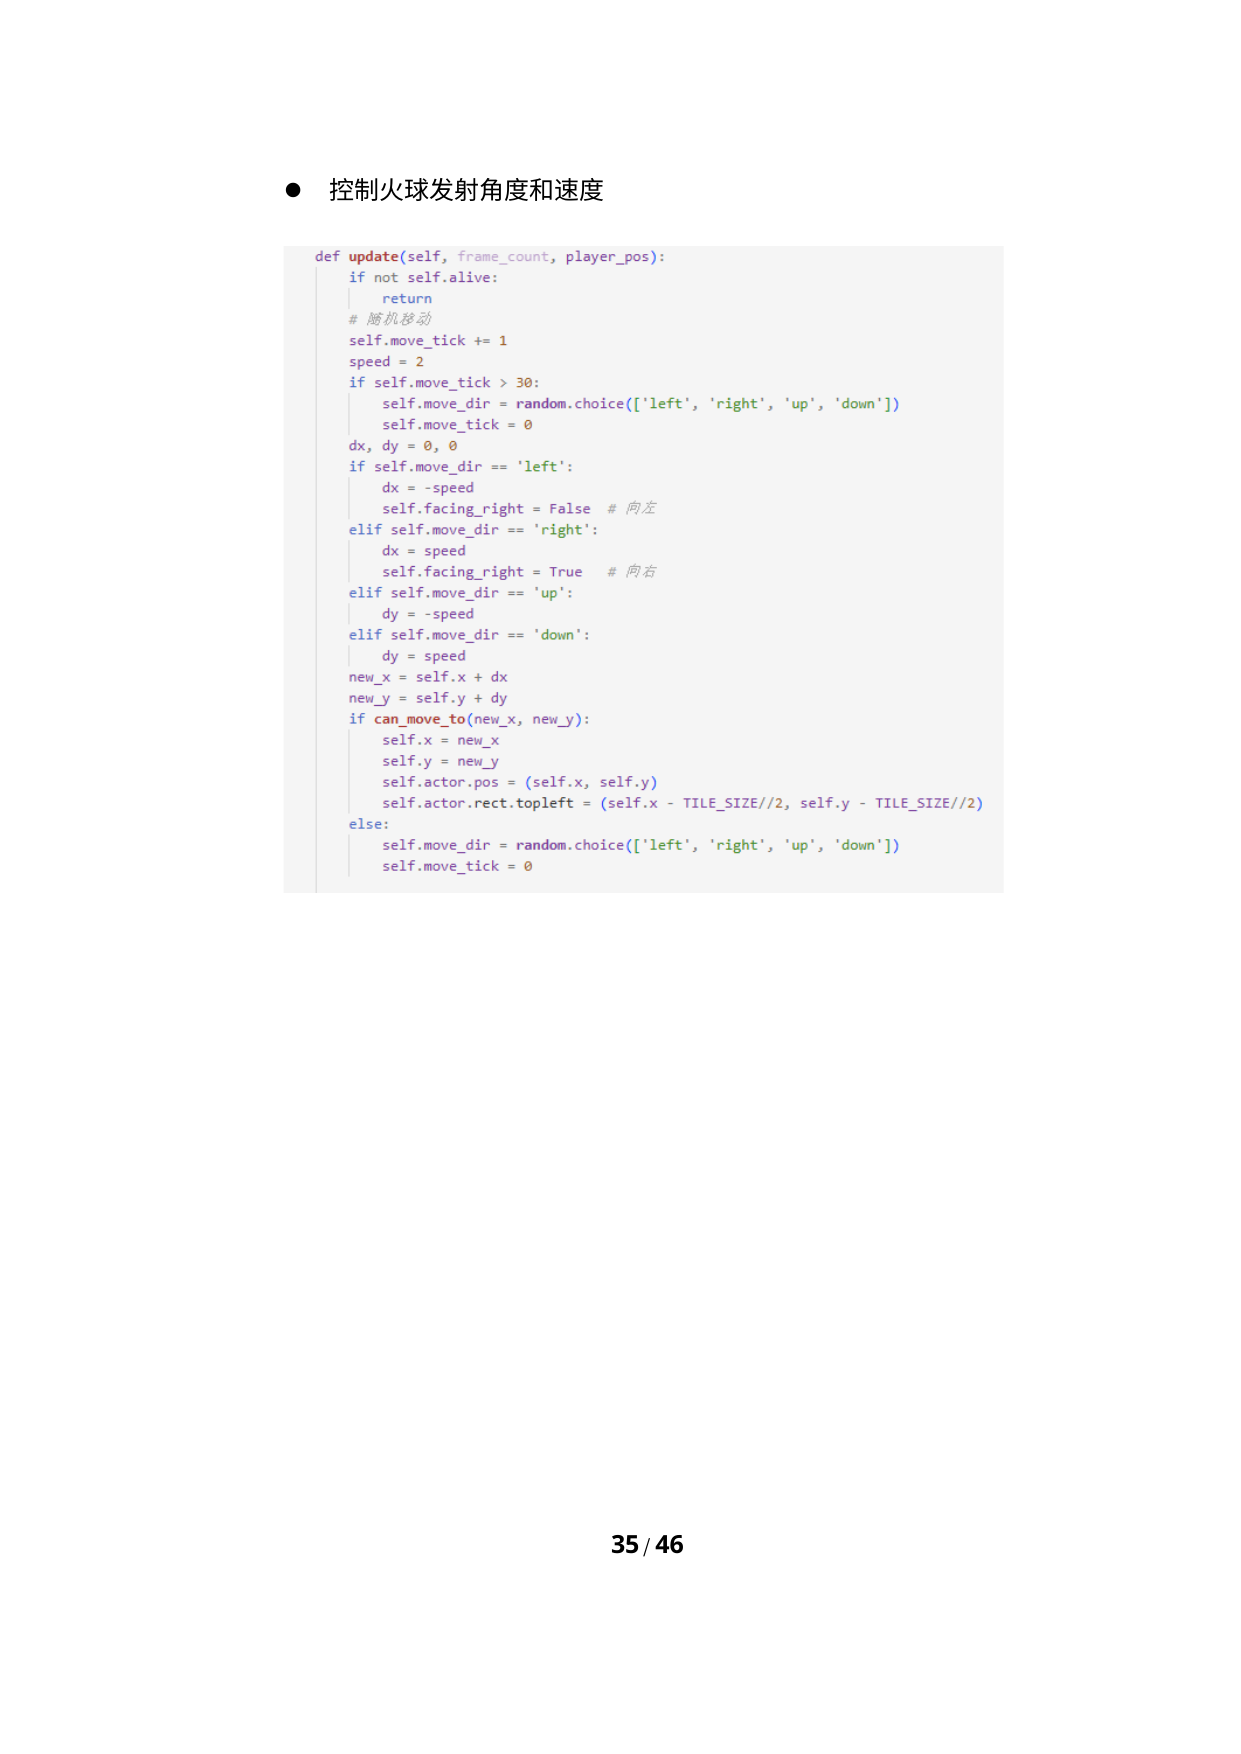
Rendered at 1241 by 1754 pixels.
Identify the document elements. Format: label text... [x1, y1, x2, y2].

picture [283, 246, 1004, 893]
list 控制火球发射角度和速度 [283, 156, 1053, 221]
